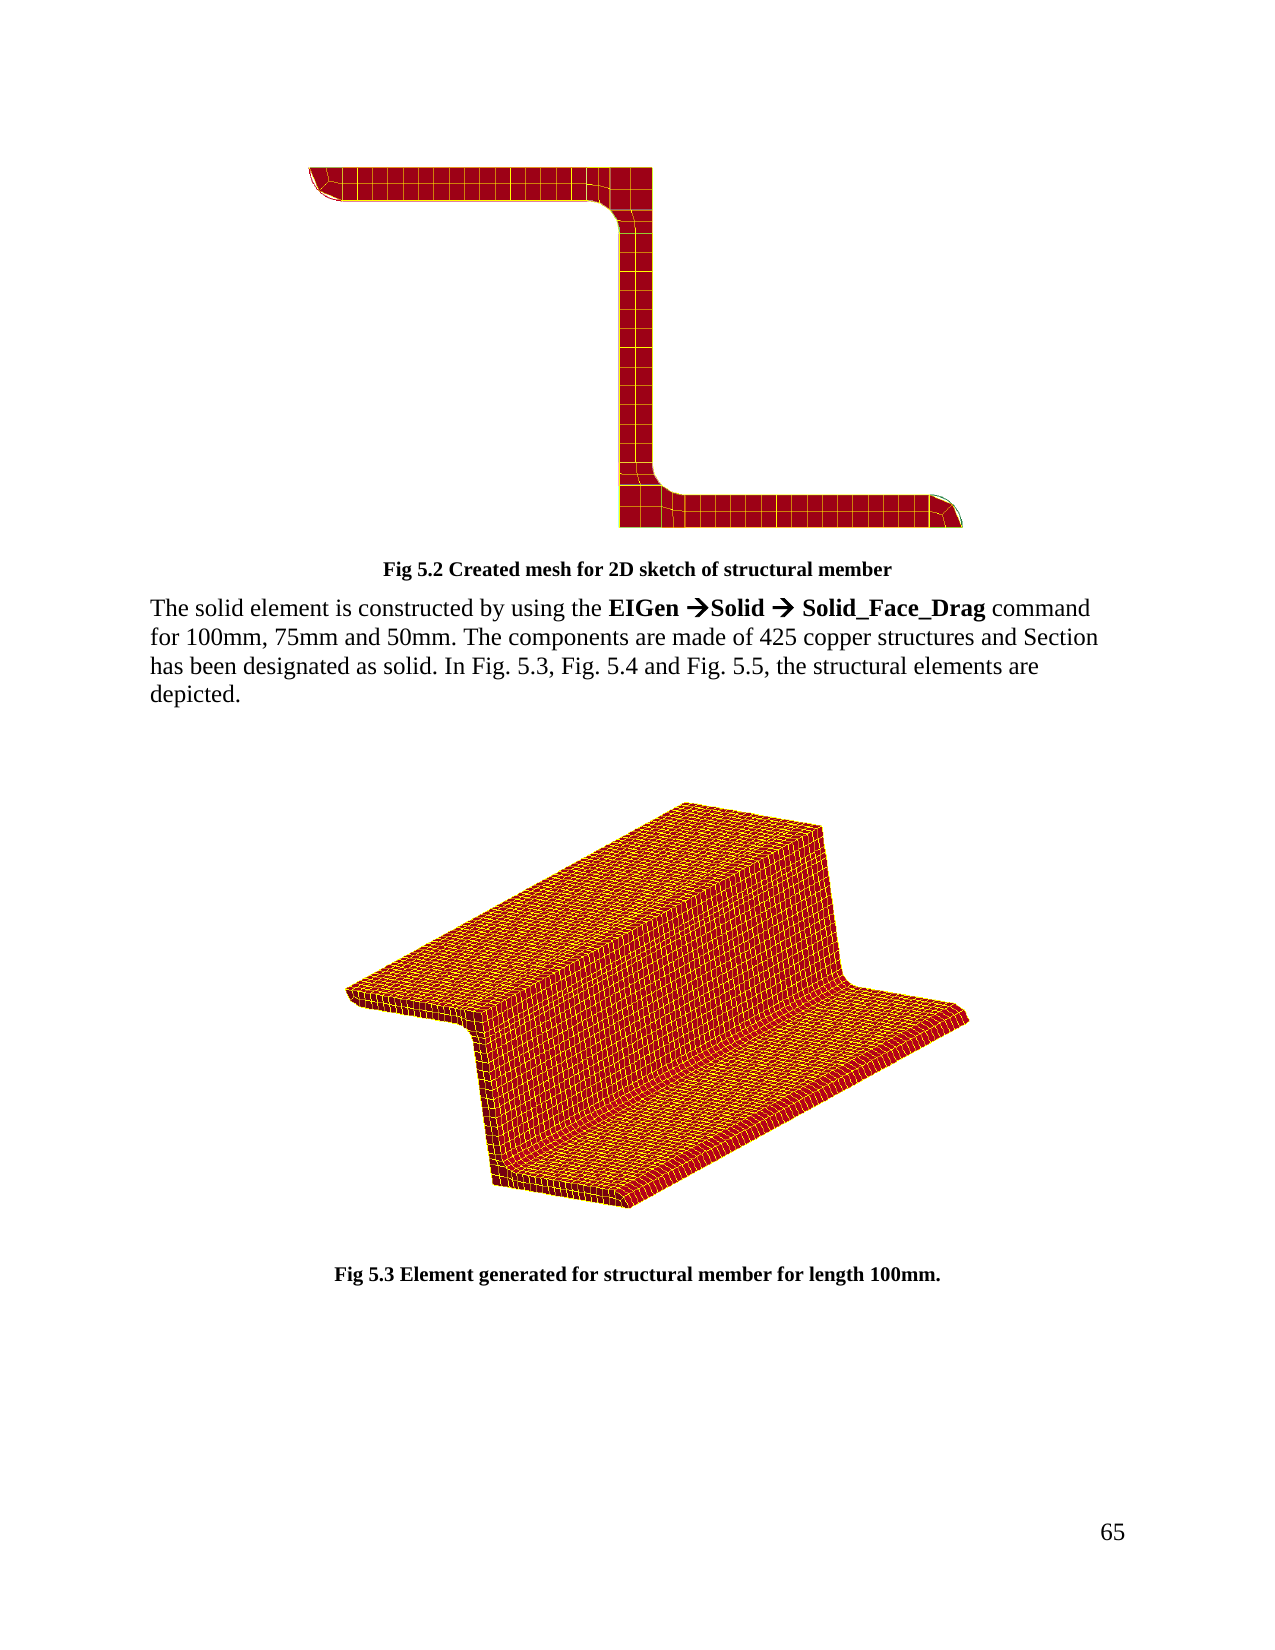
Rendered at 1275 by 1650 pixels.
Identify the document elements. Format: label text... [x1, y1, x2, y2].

picture [231, 759, 1045, 1250]
text Fig 5.3 Element generated for structural member for length 100mm. [150, 1262, 1125, 1286]
picture [293, 150, 982, 545]
text Fig 5.2 Created mesh for 2D sketch of structural member [150, 557, 1125, 581]
text The solid element is constructed by using the EIGen Solid Solid_Face_Drag command for 100mm, 75mm and 50mm. The components are made of 425 copper structures and Section has been designated as solid. In Fig. 5.3, Fig. 5.4 and Fig. 5.5, the structural elements are depicted. [150, 593, 1125, 708]
